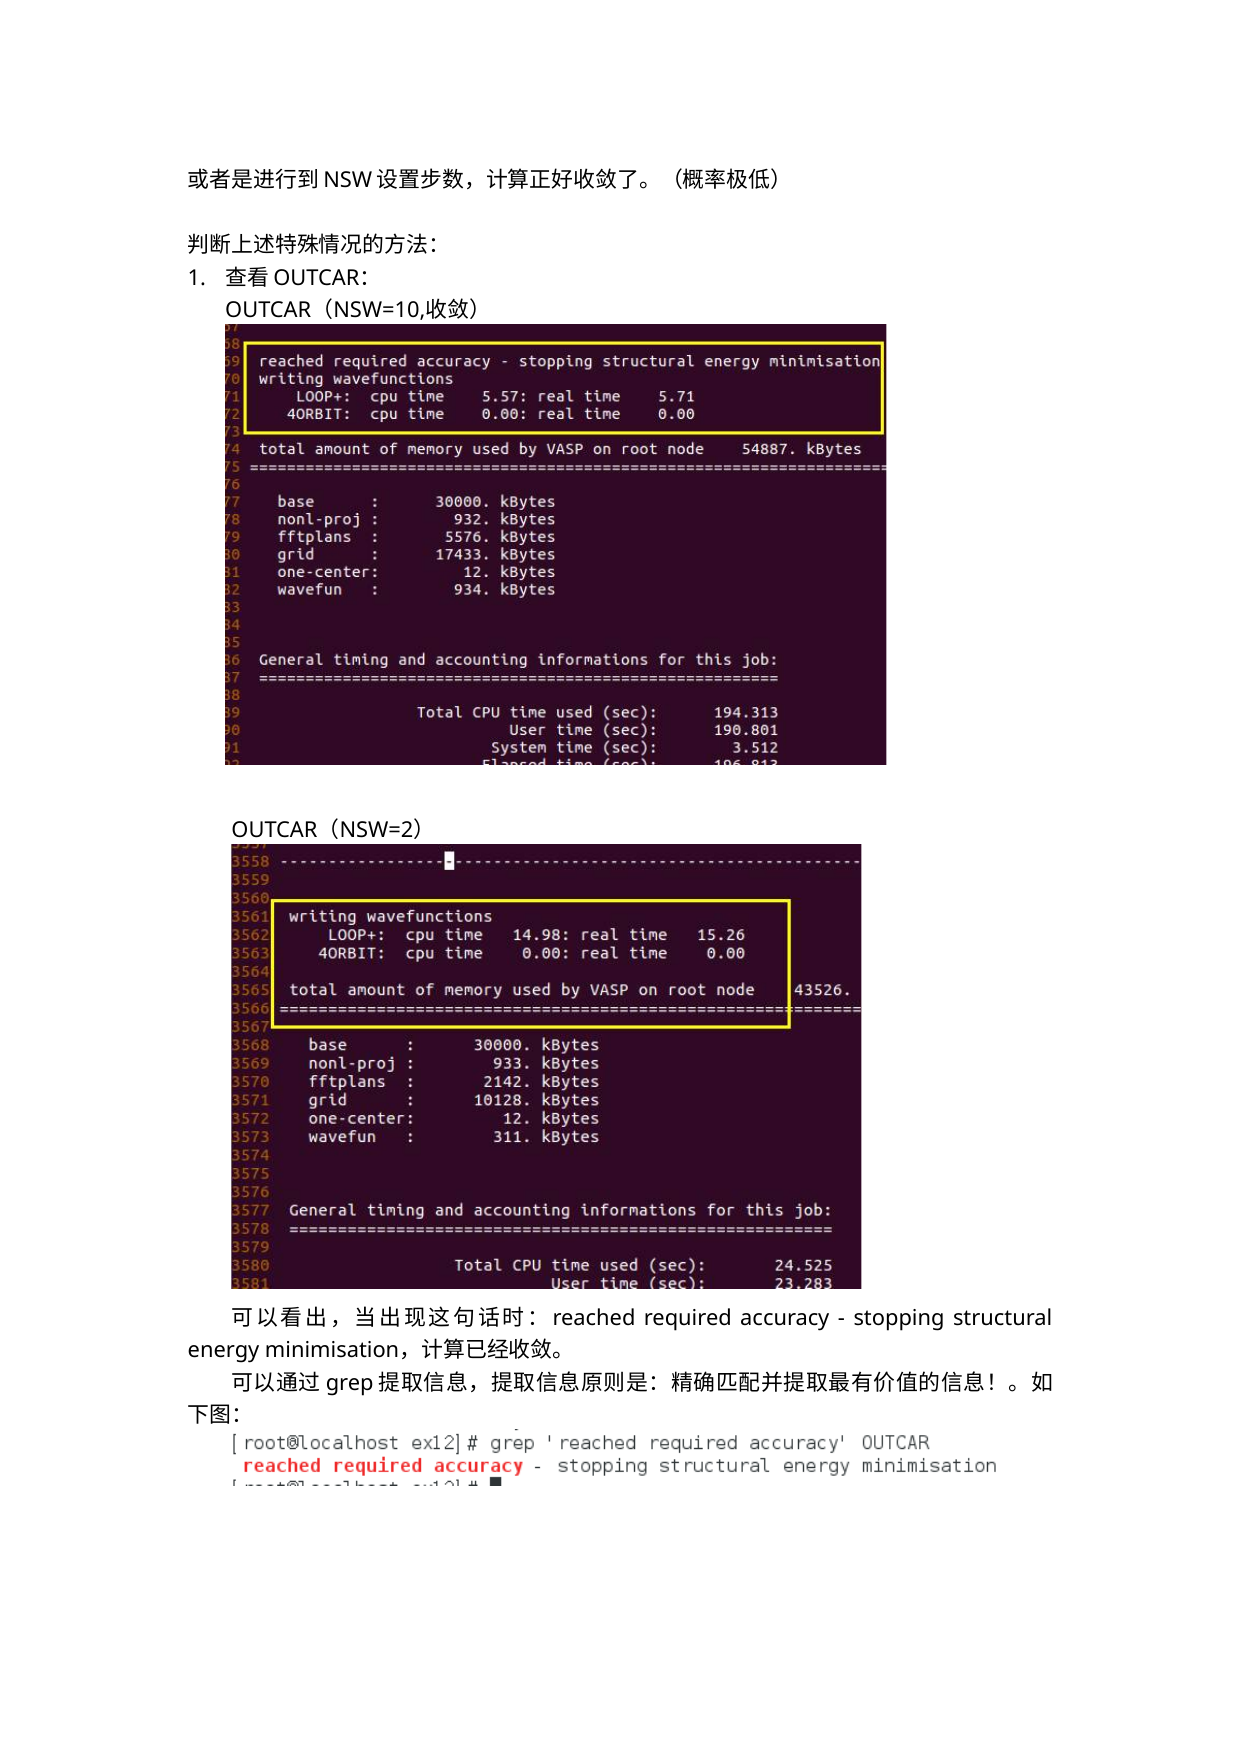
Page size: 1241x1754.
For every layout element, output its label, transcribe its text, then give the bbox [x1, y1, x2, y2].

text 判断上述特殊情况的方法： [187, 227, 1053, 259]
list OUTCAR（NSW=10,收敛） [225, 292, 1053, 324]
text 可以看出，当出现这句话时：reached required accuracy - stopping structural energy minimisation，计算已经收敛。 [187, 1299, 1053, 1364]
text 或者是进行到NSW设置步数，计算正好收敛了。（概率极低） [187, 162, 1053, 194]
picture [231, 844, 862, 1289]
list 查看OUTCAR： [187, 259, 1053, 292]
text OUTCAR（NSW=2） [187, 812, 1053, 844]
picture [225, 324, 887, 765]
text 可以通过grep提取信息，提取信息原则是：精确匹配并提取最有价值的信息！。如下图： [187, 1364, 1053, 1429]
